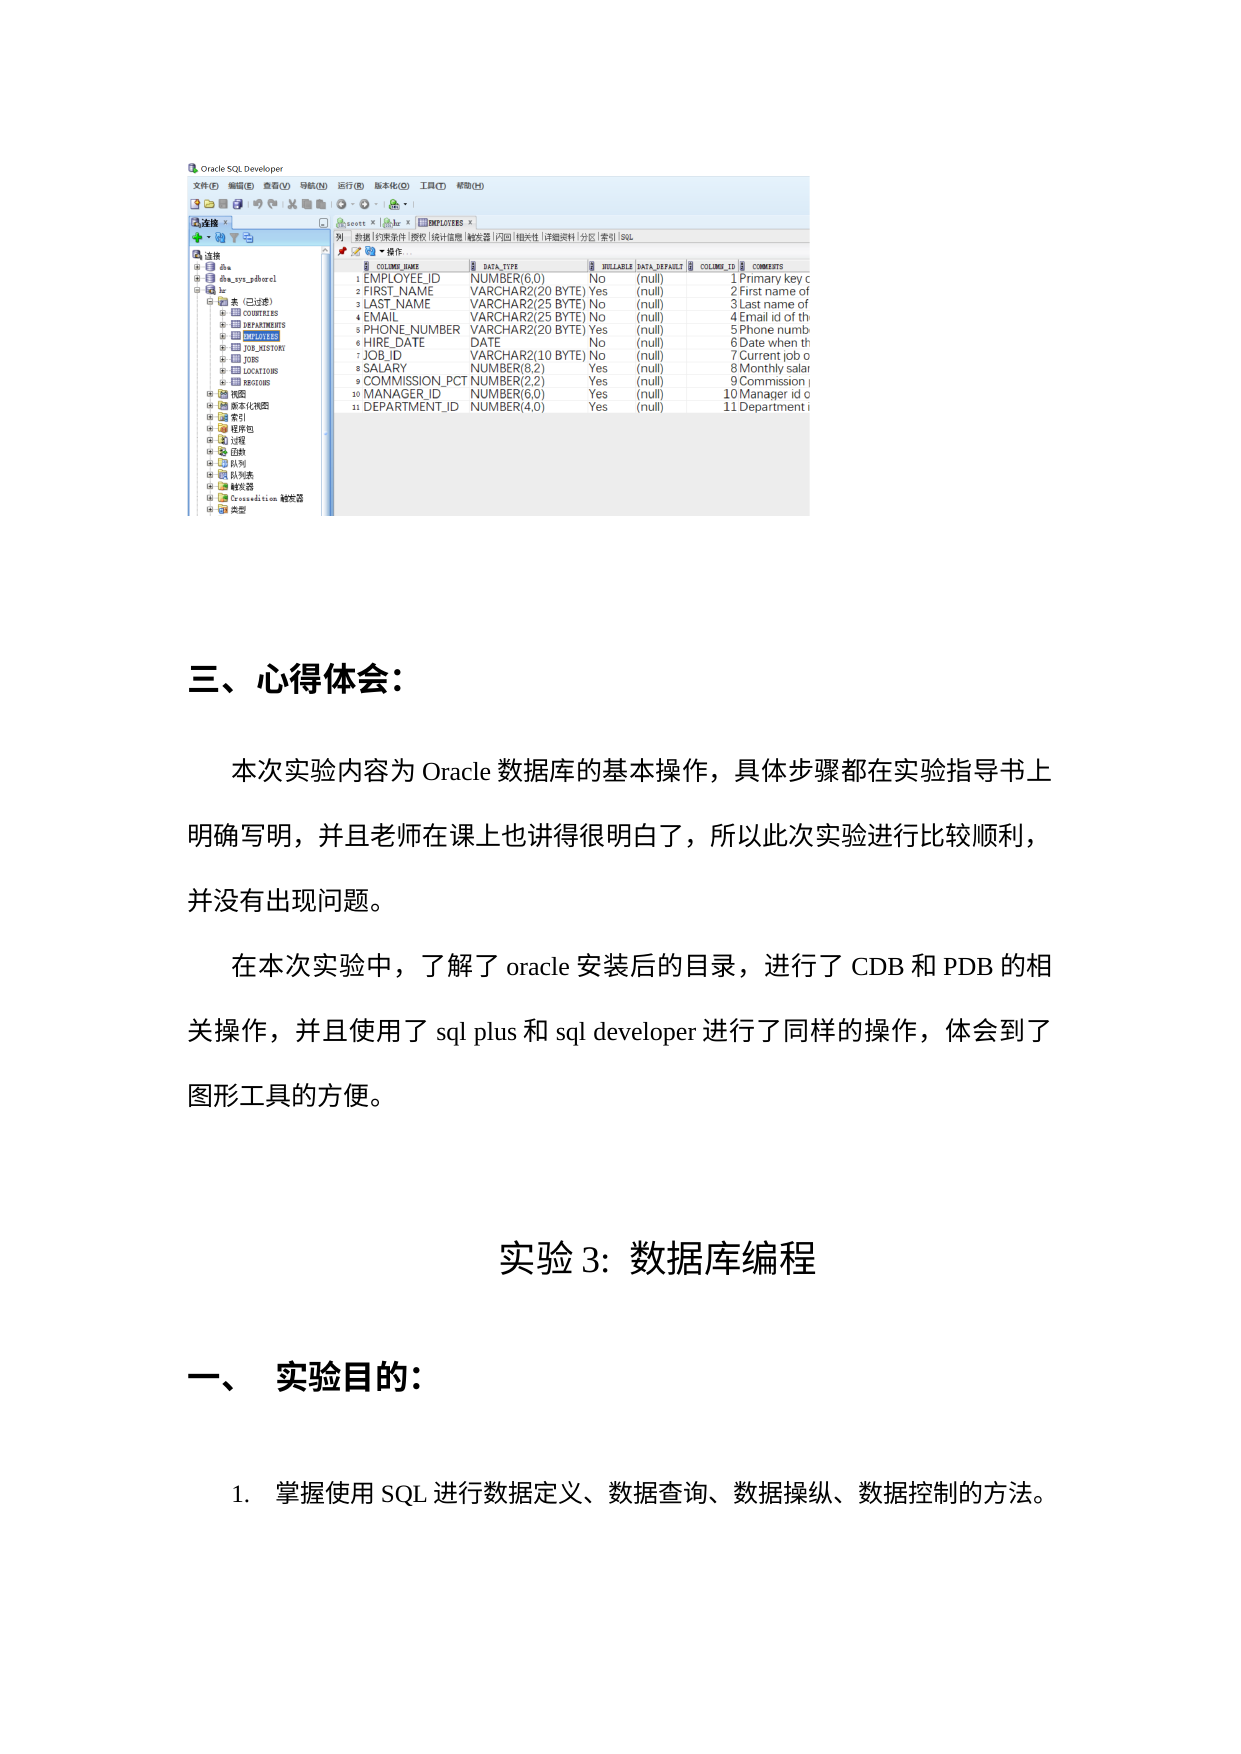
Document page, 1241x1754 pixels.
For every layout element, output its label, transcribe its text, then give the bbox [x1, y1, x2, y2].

text 本次实验内容为Oracle数据库的基本操作，具体步骤都在实验指导书上明确写明，并且老师在课上也讲得很明白了，所以此次实验进行比较顺利，并没有出现问题。 [187, 736, 1053, 931]
picture [187, 162, 810, 516]
text 实验3: 数据库编程 [187, 1224, 1053, 1289]
subtitle 实验目的： [187, 1343, 1053, 1408]
text 在本次实验中，了解了oracle安装后的目录，进行了CDB和PDB的相关操作，并且使用了sql plus和sql developer进行了同样的操作，体会到了图形工具的方便。 [187, 931, 1053, 1126]
list 掌握使用 SQL 进行数据定义、数据查询、数据操纵、数据控制的方法。 [231, 1459, 1053, 1524]
subtitle 心得体会： [187, 644, 1053, 709]
